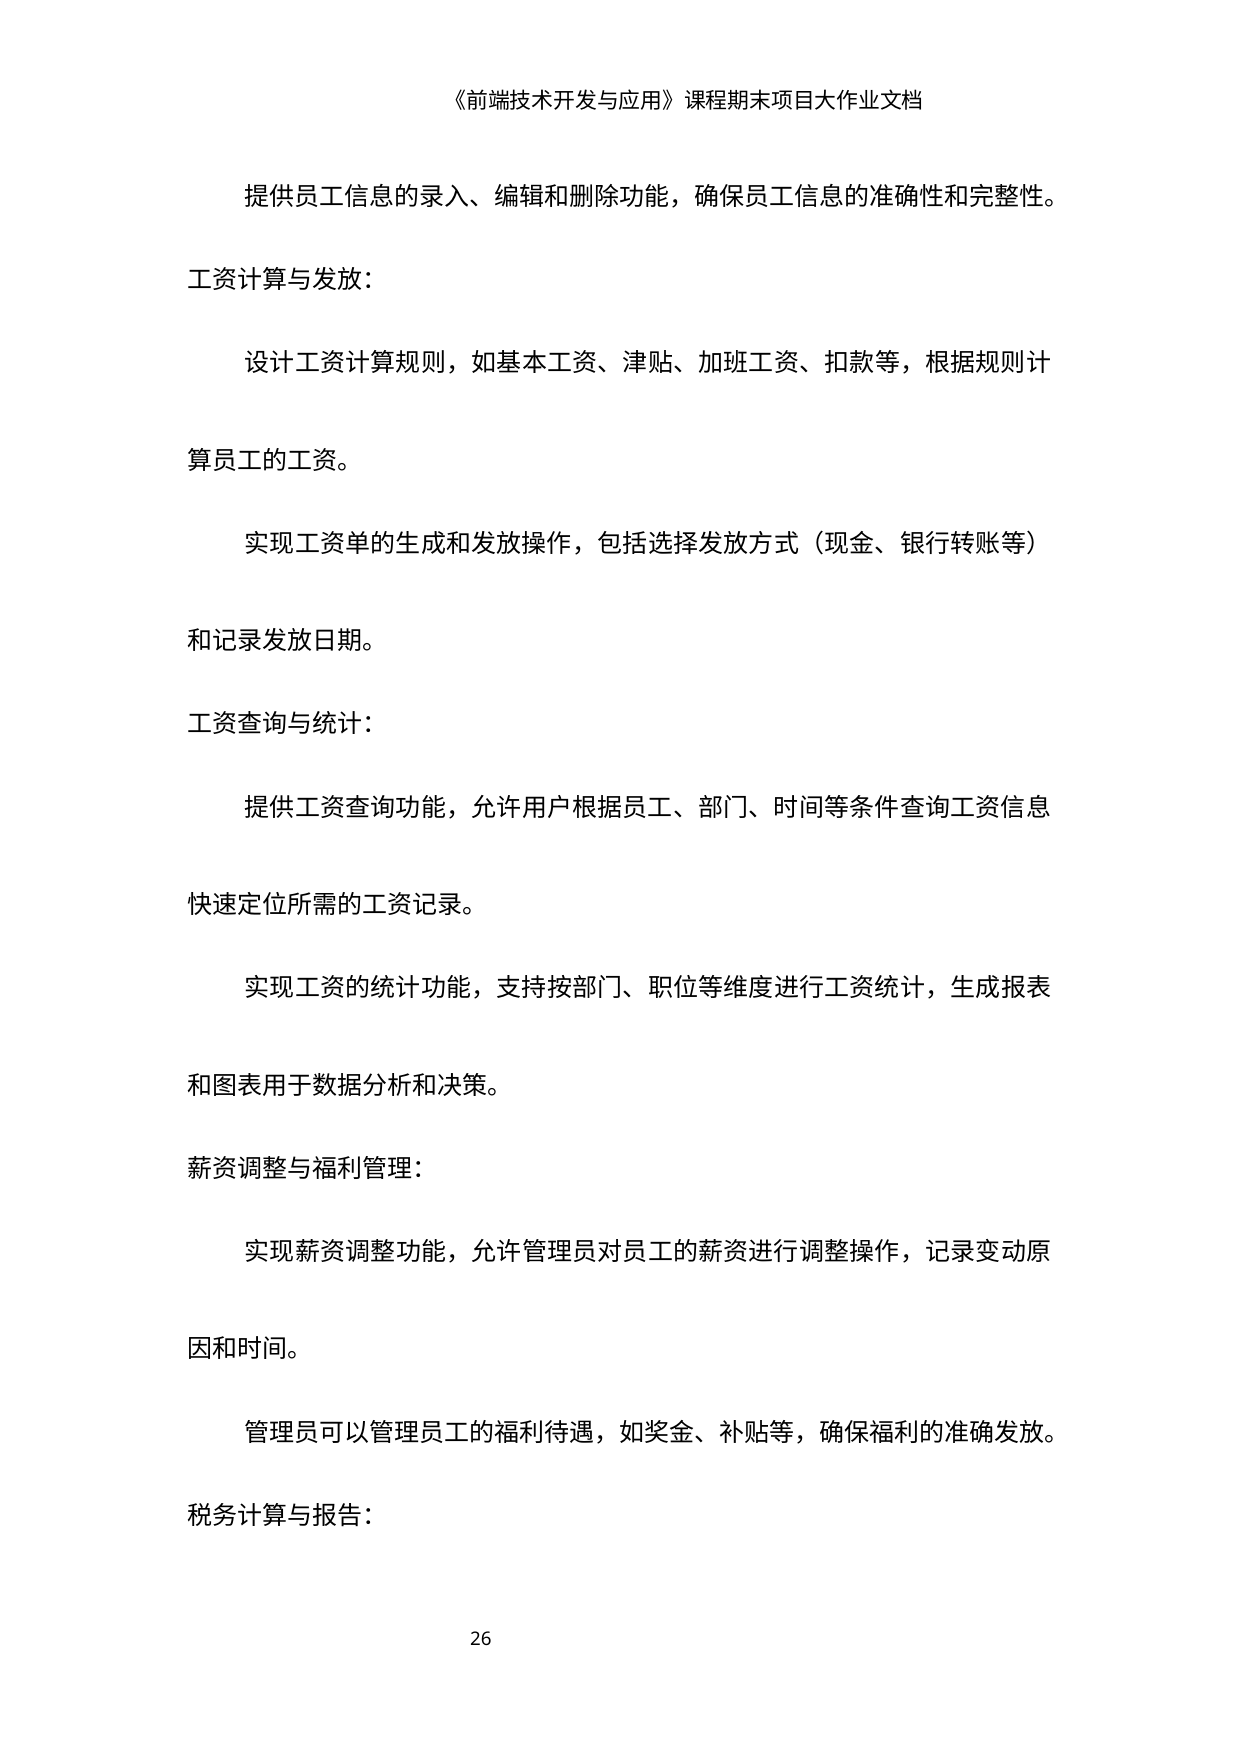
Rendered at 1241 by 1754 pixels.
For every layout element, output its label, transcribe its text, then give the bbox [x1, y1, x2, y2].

text 实现工资的统计功能，支持按部门、职位等维度进行工资统计，生成报表和图表用于数据分析和决策。 [187, 953, 1053, 1116]
text 提供工资查询功能，允许用户根据员工、部门、时间等条件查询工资信息，快速定位所需的工资记录。 [187, 773, 1053, 935]
text 实现工资单的生成和发放操作，包括选择发放方式（现金、银行转账等）和记录发放日期。 [187, 509, 1053, 671]
text 管理员可以管理员工的福利待遇，如奖金、补贴等，确保福利的准确发放。 [187, 1398, 1053, 1463]
text 工资计算与发放： [187, 245, 1053, 310]
text 工资查询与统计： [187, 689, 1053, 754]
text 薪资调整与福利管理： [187, 1134, 1053, 1199]
text 设计工资计算规则，如基本工资、津贴、加班工资、扣款等，根据规则计算员工的工资。 [187, 328, 1053, 491]
text 实现薪资调整功能，允许管理员对员工的薪资进行调整操作，记录变动原因和时间。 [187, 1217, 1053, 1379]
text 税务计算与报告： [187, 1481, 1053, 1546]
text 提供员工信息的录入、编辑和删除功能，确保员工信息的准确性和完整性。 [187, 162, 1053, 227]
